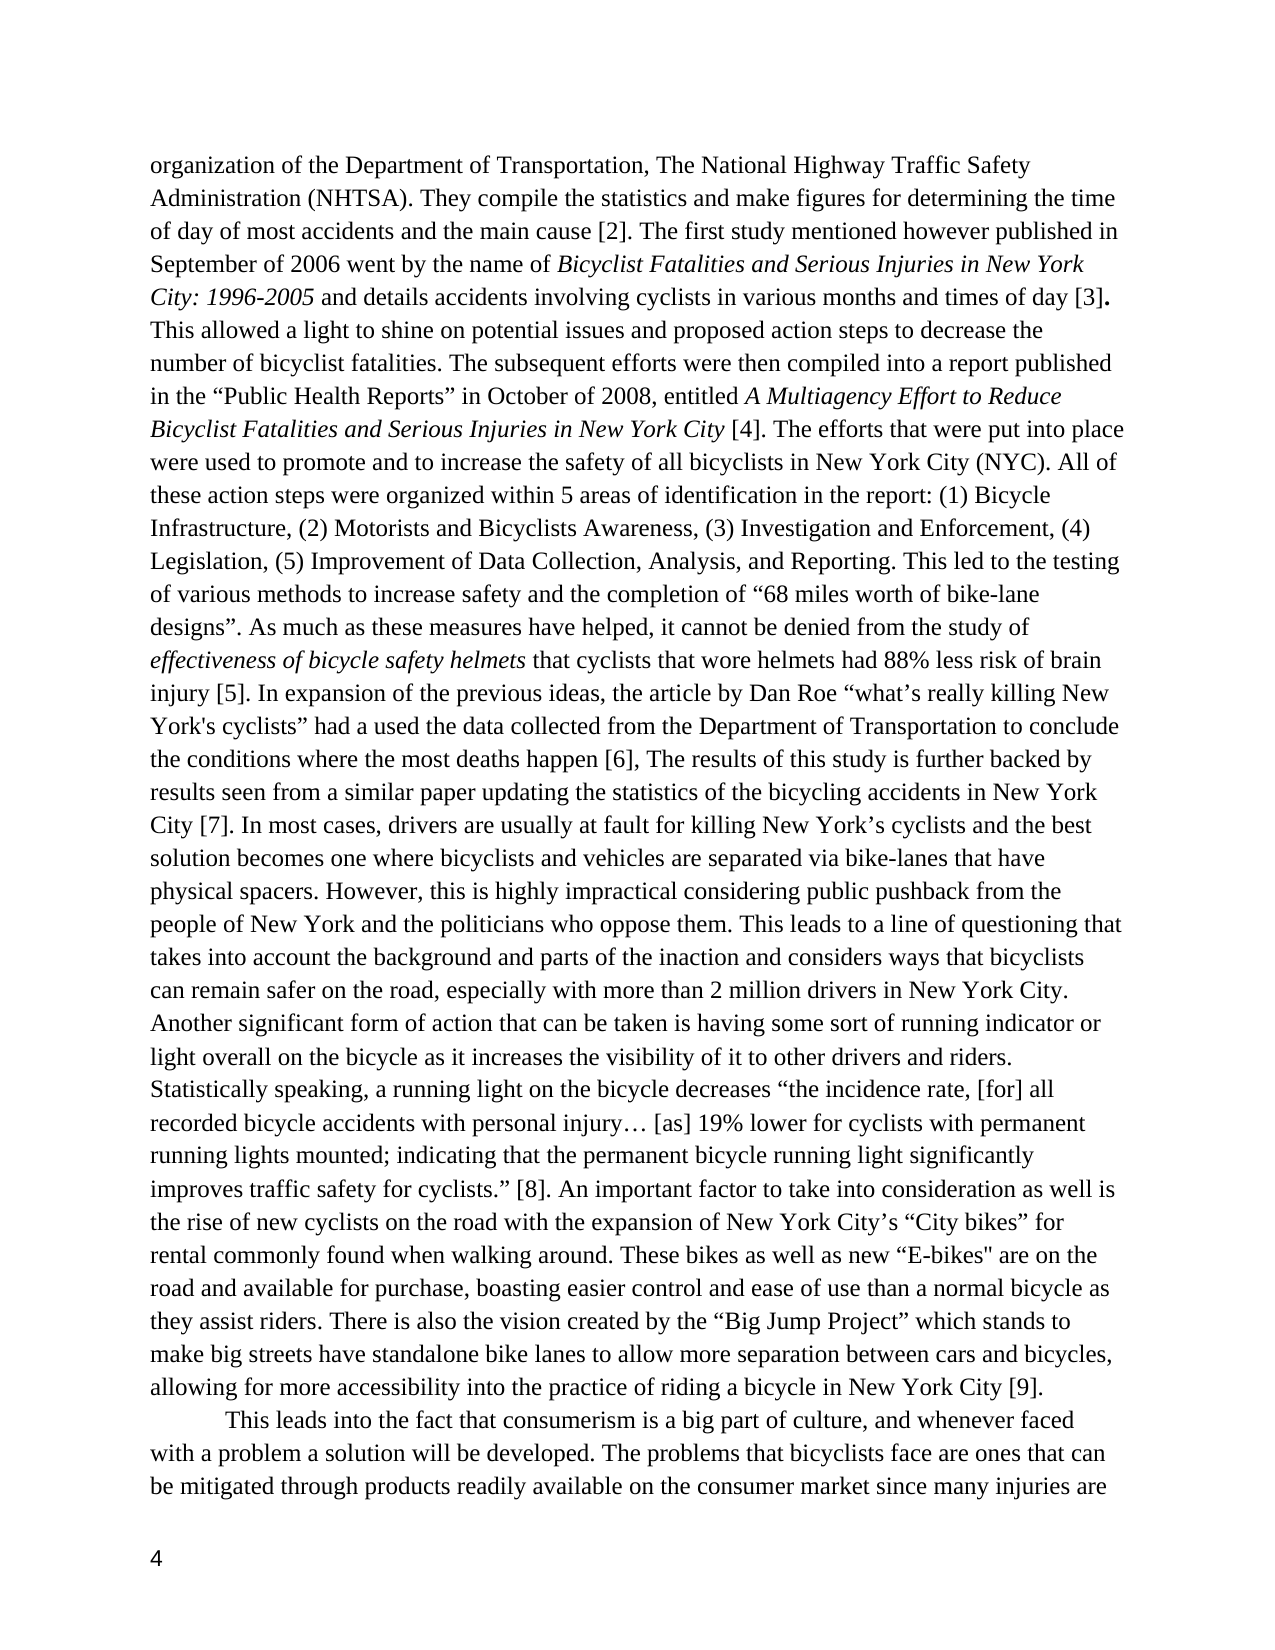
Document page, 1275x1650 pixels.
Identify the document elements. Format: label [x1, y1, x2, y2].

text [150, 1405, 1125, 1499]
text [150, 150, 1125, 1401]
